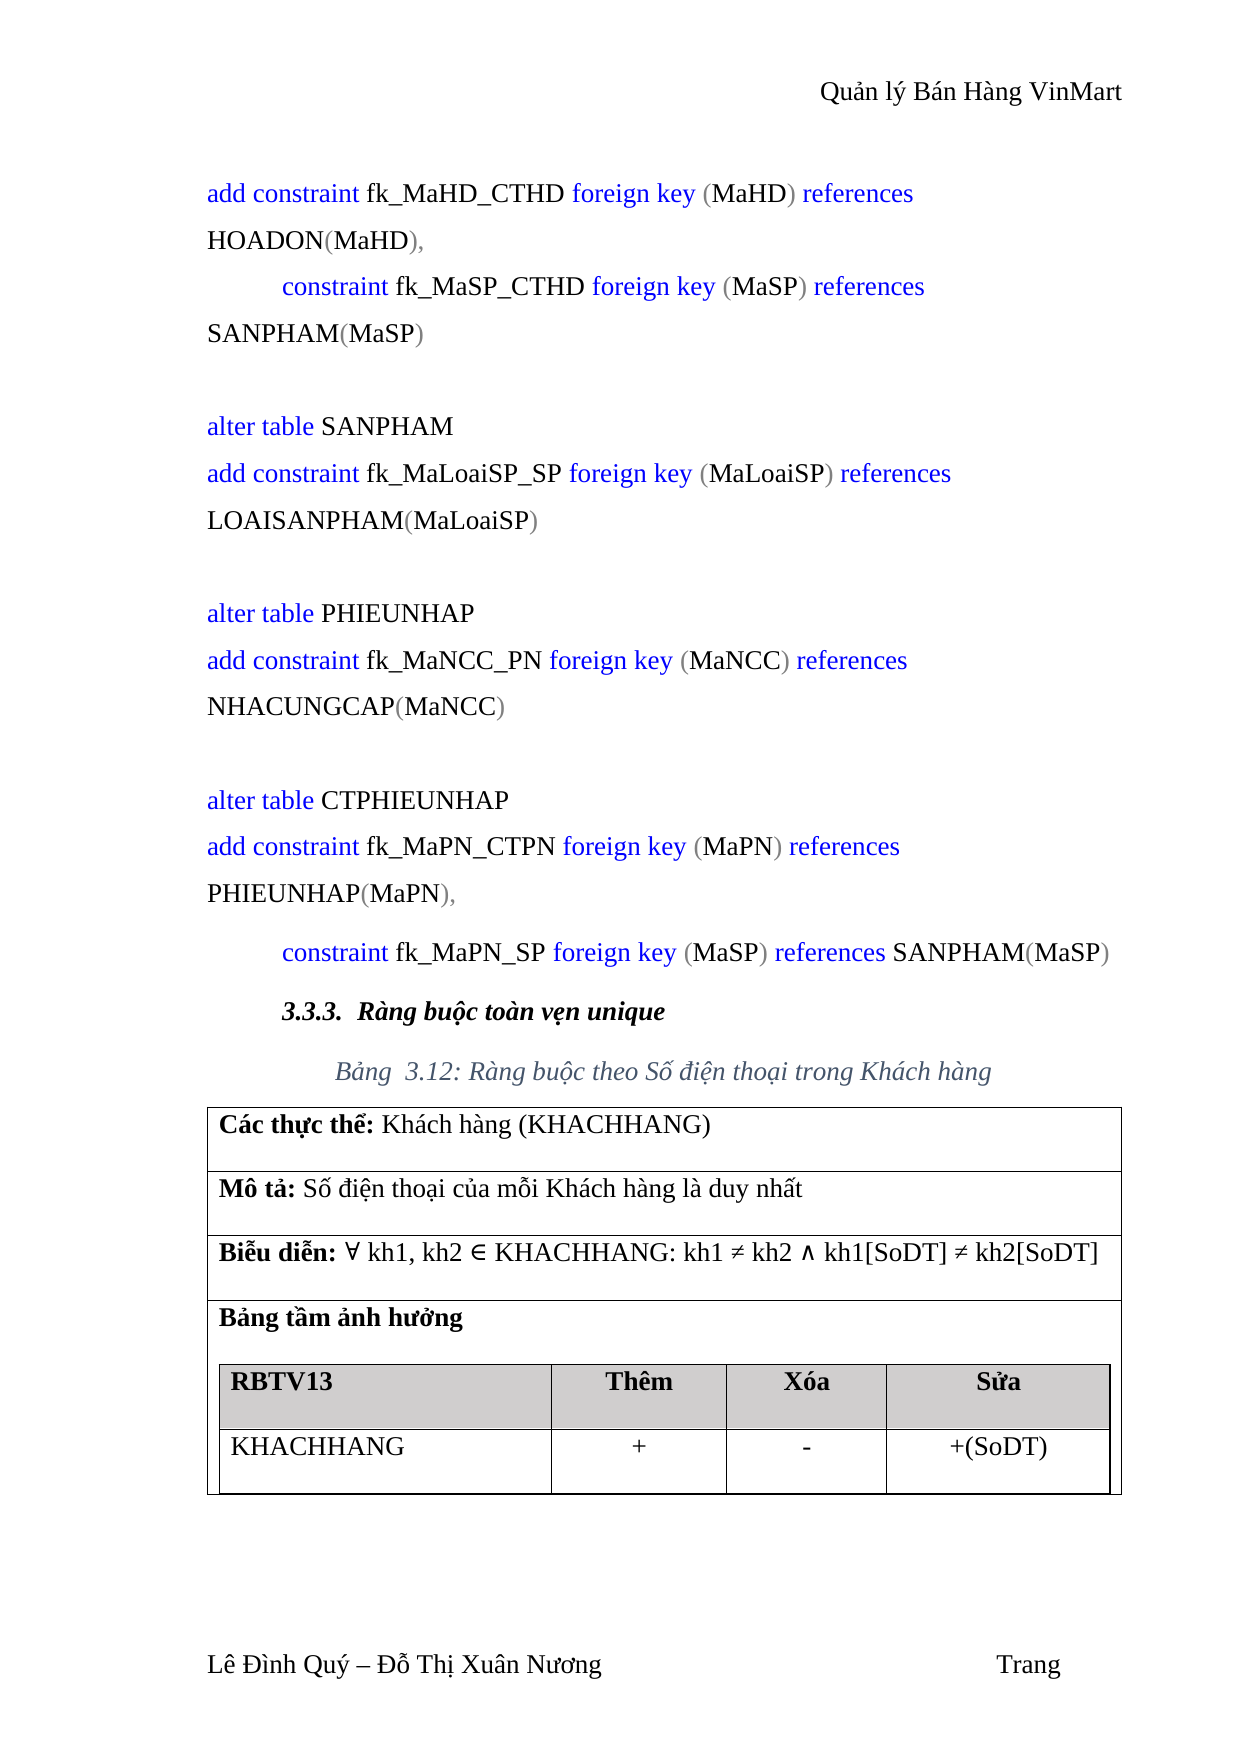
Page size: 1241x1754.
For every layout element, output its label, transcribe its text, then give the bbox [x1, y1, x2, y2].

table_cell Biễu diễn: kh1, kh2 KHACHHANG: kh1 kh2 kh1[SoDT] kh2[SoDT] [208, 1236, 1121, 1300]
text constraint fk_MaPN_SP foreign key (MaSP) references SANPHAM(MaSP) [207, 936, 1122, 967]
text add constraint fk_MaLoaiSP_SP foreign key (MaLoaiSP) references LOAISANPHAM(MaLoaiSP) [207, 457, 1122, 535]
text add constraint fk_MaNCC_PN foreign key (MaNCC) references NHACUNGCAP(MaNCC) [207, 644, 1122, 722]
text alter table PHIEUNHAP [207, 597, 1122, 628]
text alter table SANPHAM [207, 411, 1122, 442]
subtitle Ràng buộc toàn vẹn unique [282, 996, 1122, 1027]
table_header Các thực thể: Khách hàng (KHACHHANG) [208, 1108, 1121, 1171]
text add constraint fk_MaHD_CTHD foreign key (MaHD) references HOADON(MaHD), [207, 177, 1122, 255]
text add constraint fk_MaPN_CTPN foreign key (MaPN) references PHIEUNHAP(MaPN), [207, 831, 1122, 908]
table_cell Mô tả: Số điện thoại của mỗi Khách hàng là duy nhất [208, 1172, 1121, 1235]
text alter table CTPHIEUNHAP [207, 784, 1122, 815]
text Bảng 3.12: Ràng buộc theo Số điện thoại trong Khách hàng [207, 1055, 1122, 1086]
table_cell Bảng tầm ảnh hưởng [208, 1301, 1121, 1494]
text constraint fk_MaSP_CTHD foreign key (MaSP) references SANPHAM(MaSP) [207, 271, 1122, 348]
